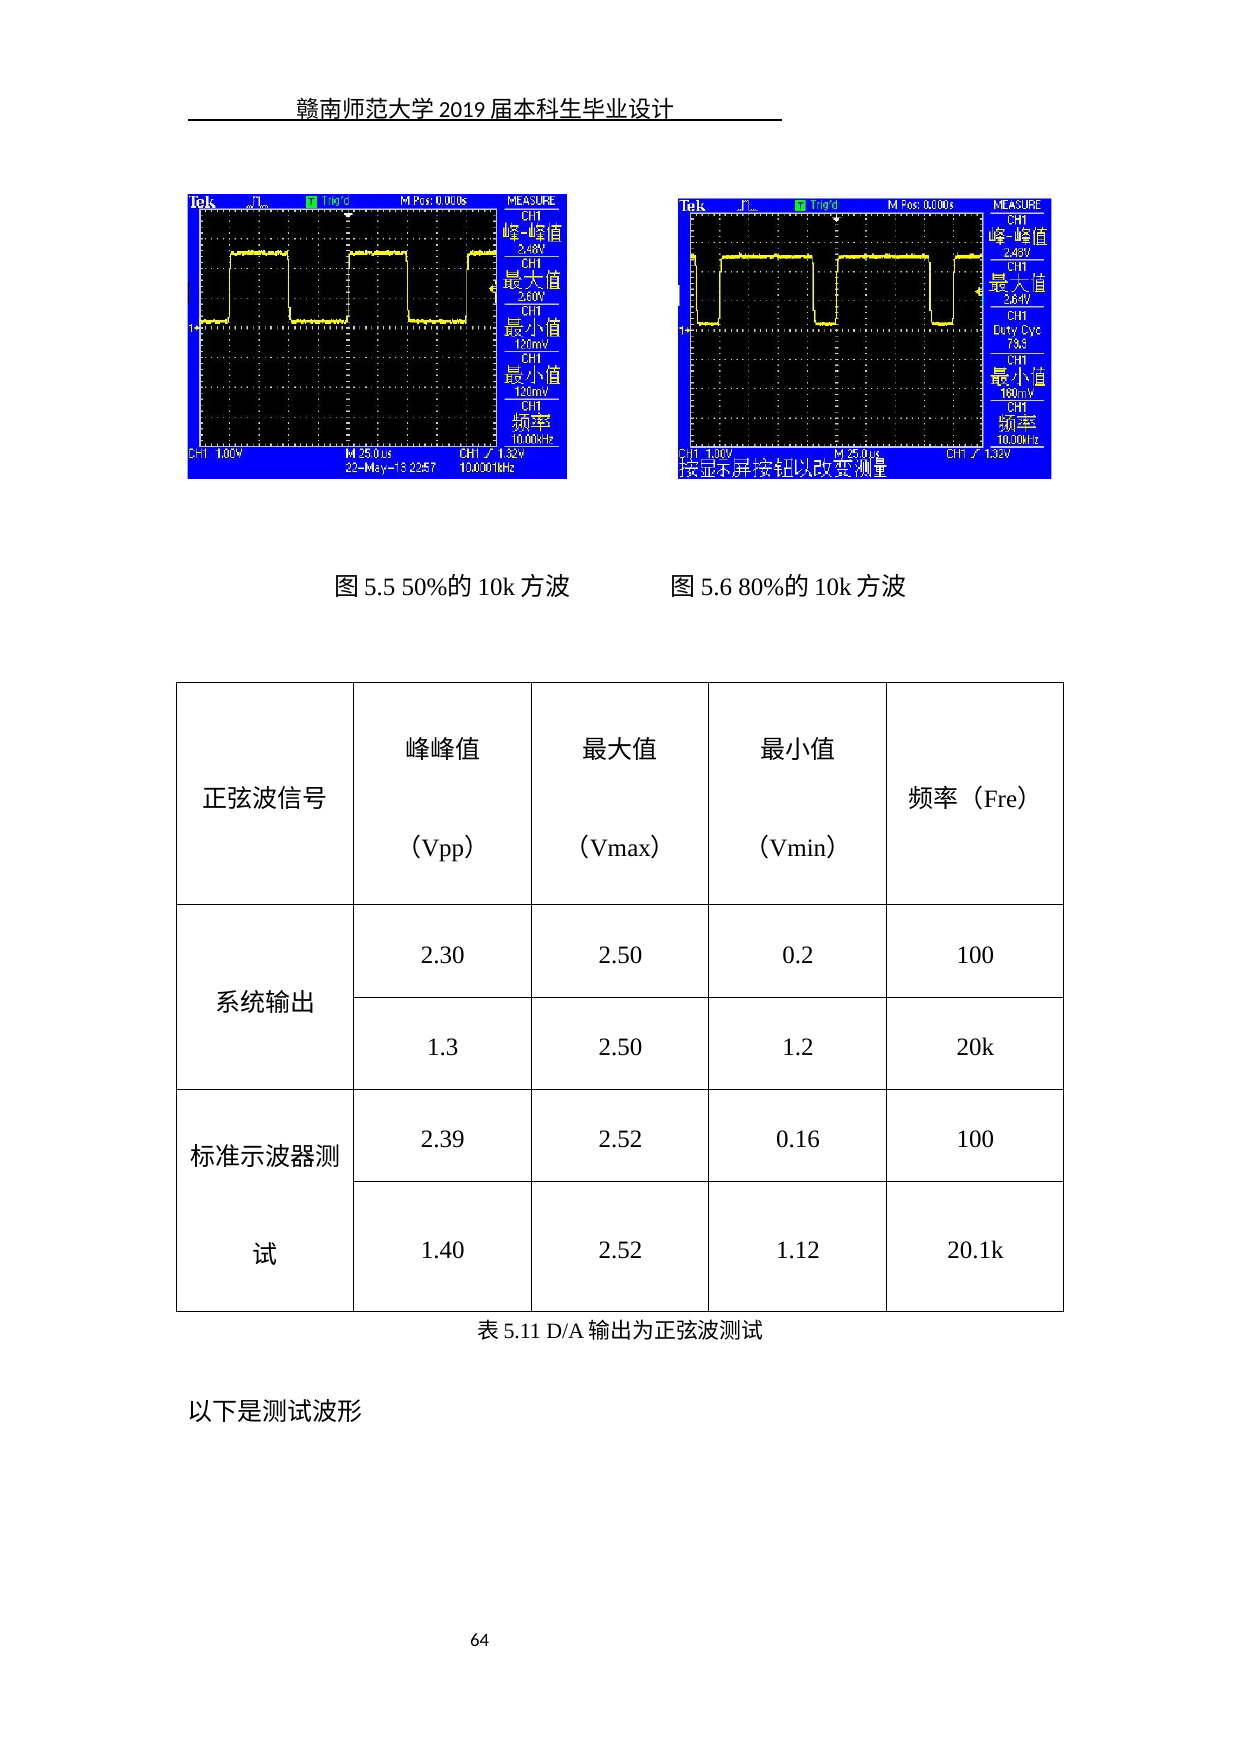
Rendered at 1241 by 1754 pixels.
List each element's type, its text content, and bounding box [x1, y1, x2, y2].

table_cell 系统输出 [177, 905, 353, 1089]
table_cell 100 [887, 1090, 1063, 1181]
table_cell 1.3 [354, 998, 531, 1089]
table_cell 2.39 [354, 1090, 531, 1181]
table_cell 100 [887, 905, 1063, 997]
table_cell 1.12 [709, 1182, 886, 1311]
table_cell 2.50 [532, 998, 708, 1089]
table_header 最大值（Vmax） [532, 683, 708, 904]
text 以下是测试波形 [187, 1377, 1053, 1442]
table_cell 2.50 [532, 905, 708, 997]
table_cell 1.2 [709, 998, 886, 1089]
table_cell 2.30 [354, 905, 531, 997]
text 图5.5 50%的10k方波 图5.6 80%的10k方波 [187, 552, 1053, 617]
table_cell 2.52 [532, 1182, 708, 1311]
table_cell 0.2 [709, 905, 886, 997]
table_header 频率（Fre） [887, 683, 1063, 904]
table_header 峰峰值（Vpp） [354, 683, 531, 904]
table_cell 20.1k [887, 1182, 1063, 1311]
table_cell 0.16 [709, 1090, 886, 1181]
table_cell 2.52 [532, 1090, 708, 1181]
table_header 最小值（Vmin） [709, 683, 886, 904]
table_header 正弦波信号 [177, 683, 353, 904]
table_cell 标准示波器测试 [177, 1090, 353, 1311]
text 表5.11 D/A 输出为正弦波测试 [187, 1312, 1053, 1345]
picture [187, 194, 1052, 479]
table_cell 1.40 [354, 1182, 531, 1311]
table_cell 20k [887, 998, 1063, 1089]
